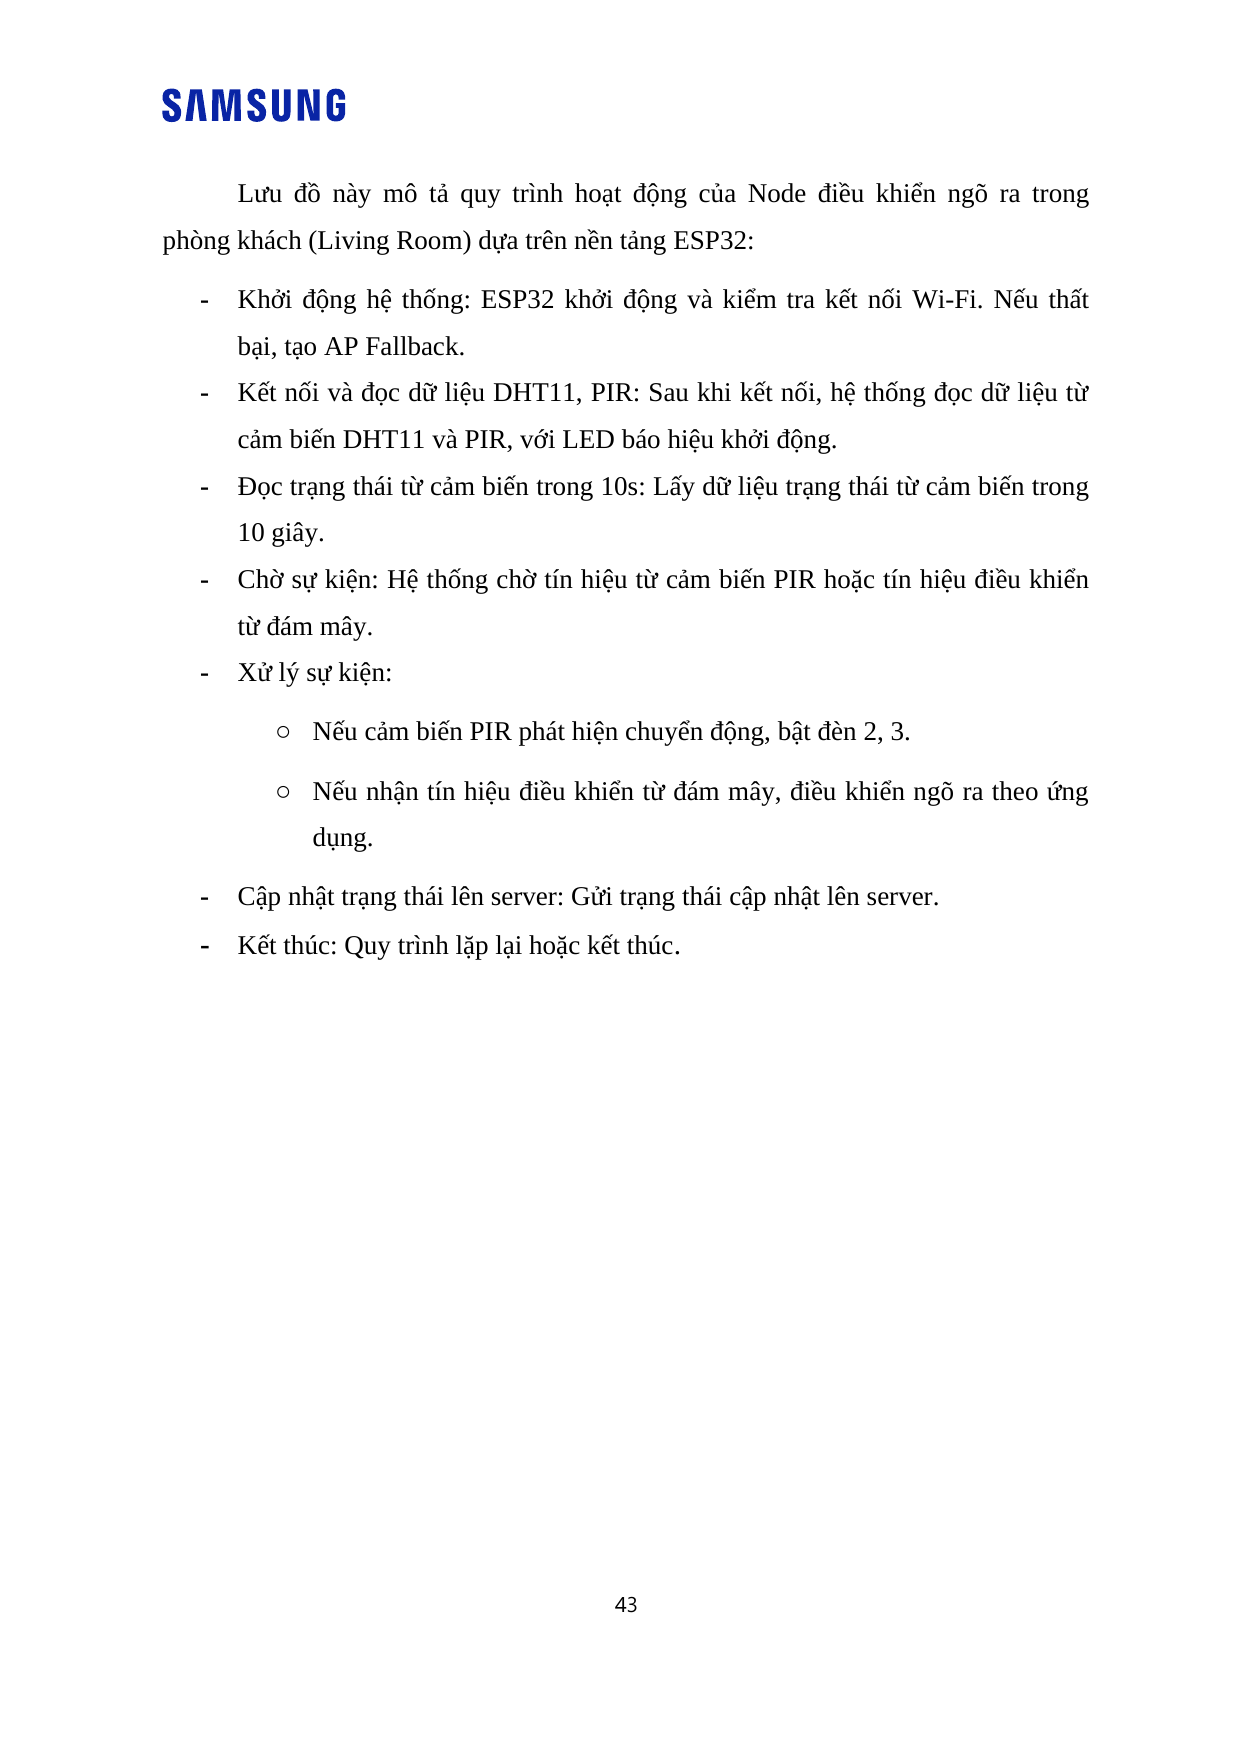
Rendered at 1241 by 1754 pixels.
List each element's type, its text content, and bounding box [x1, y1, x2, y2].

list Kết thúc: Quy trình lặp lại hoặc kết thúc. [200, 927, 1090, 961]
list Đọc trạng thái từ cảm biến trong 10s: Lấy dữ liệu trạng thái từ cảm biến trong 10 giây. [200, 470, 1090, 547]
list Chờ sự kiện: Hệ thống chờ tín hiệu từ cảm biến PIR hoặc tín hiệu điều khiển từ đám mây. [200, 563, 1090, 641]
list Khởi động hệ thống: ESP32 khởi động và kiểm tra kết nối Wi-Fi. Nếu thất bại, tạo AP Fallback. [200, 283, 1090, 361]
list Nếu nhận tín hiệu điều khiển từ đám mây, điều khiển ngõ ra theo ứng dụng. [275, 775, 1090, 852]
text Lưu đồ này mô tả quy trình hoạt động của Node điều khiển ngõ ra trong phòng khách (Living Room) dựa trên nền tảng ESP32: [162, 177, 1090, 255]
list Kết nối và đọc dữ liệu DHT11, PIR: Sau khi kết nối, hệ thống đọc dữ liệu từ cảm biến DHT11 và PIR, với LED báo hiệu khởi động. [200, 376, 1090, 454]
list Nếu cảm biến PIR phát hiện chuyển động, bật đèn 2, 3. [275, 716, 1090, 747]
list Xử lý sự kiện: [200, 656, 1090, 687]
list Cập nhật trạng thái lên server: Gửi trạng thái cập nhật lên server. [200, 881, 1090, 912]
